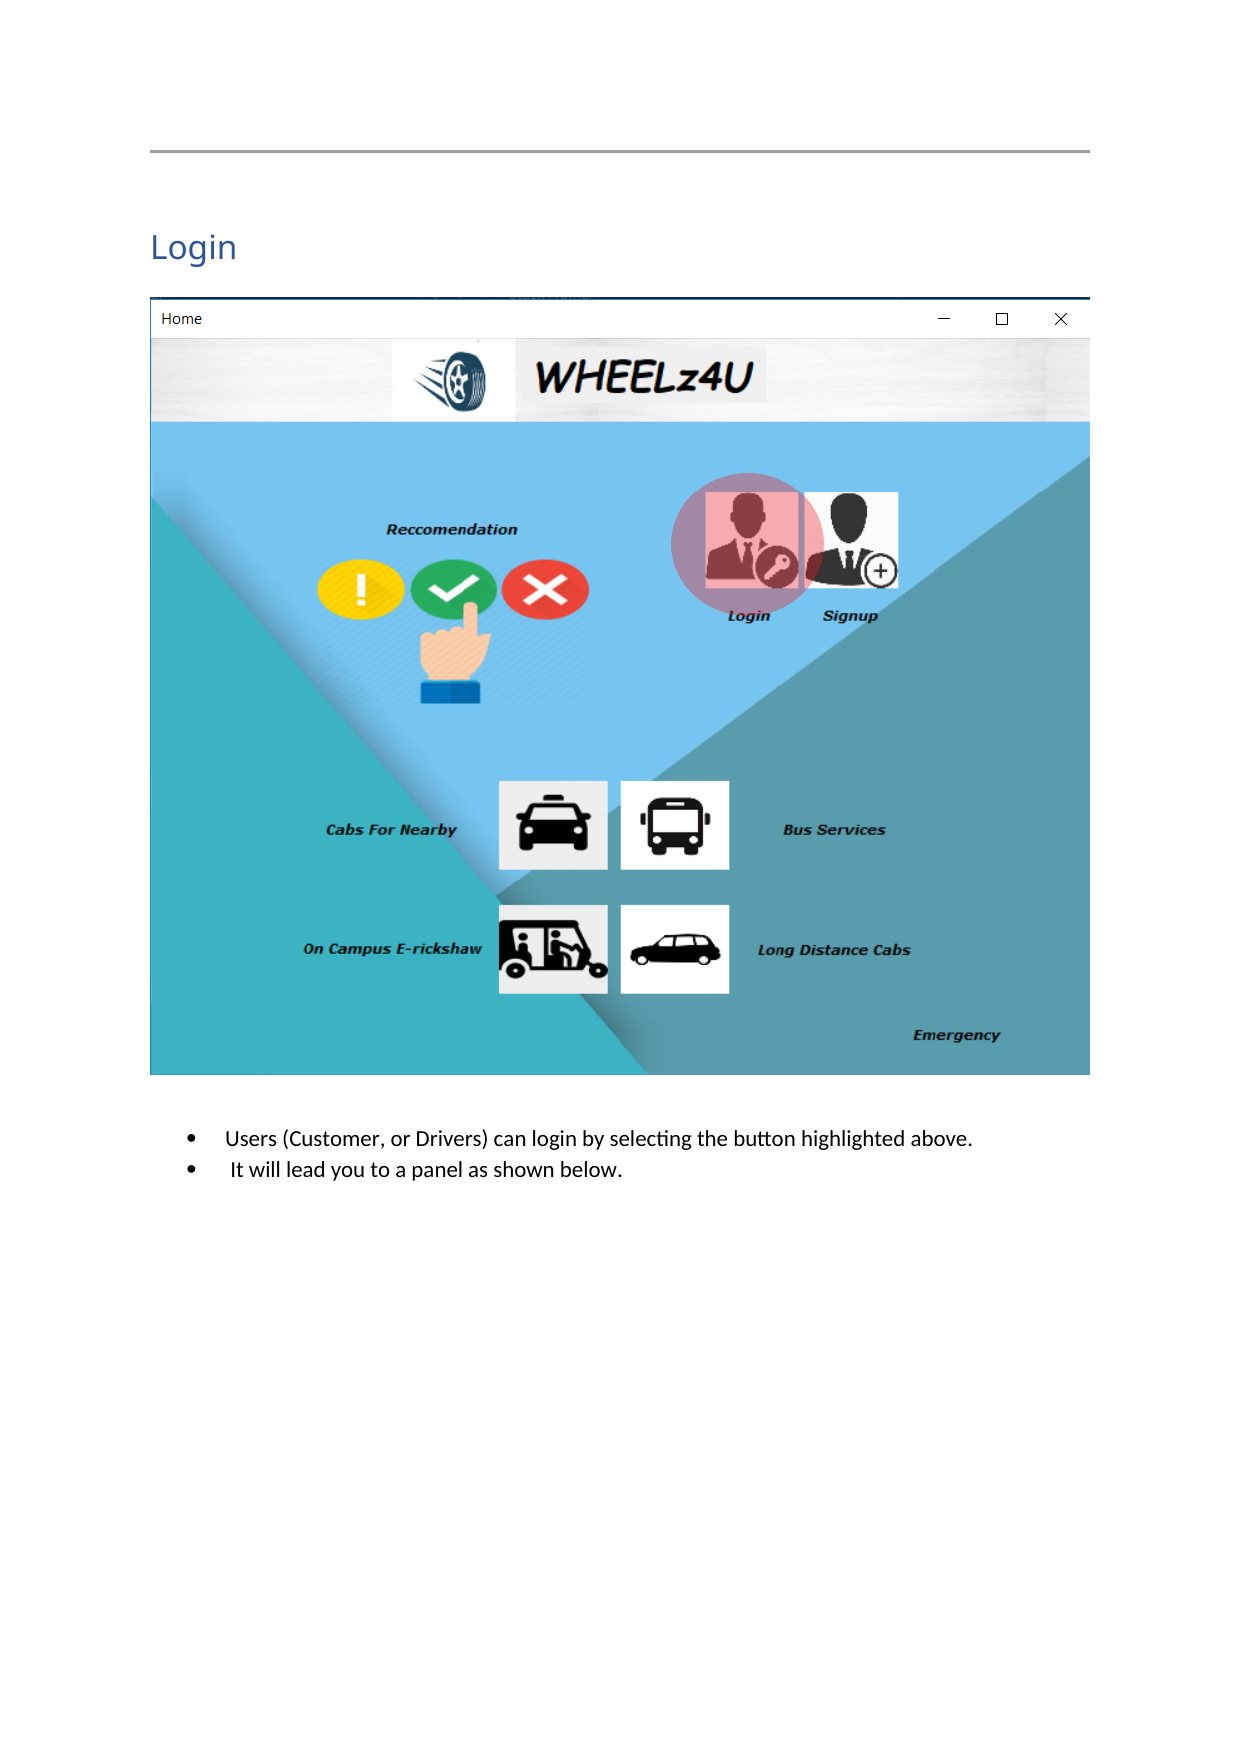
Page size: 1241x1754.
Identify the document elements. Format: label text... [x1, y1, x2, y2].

subtitle Login [150, 224, 1090, 269]
picture [150, 297, 1090, 1075]
list Users (Customer, or Drivers) can login by selecting the button highlighted above. [187, 1124, 1090, 1153]
list It will lead you to a panel as shown below. [187, 1155, 1090, 1183]
